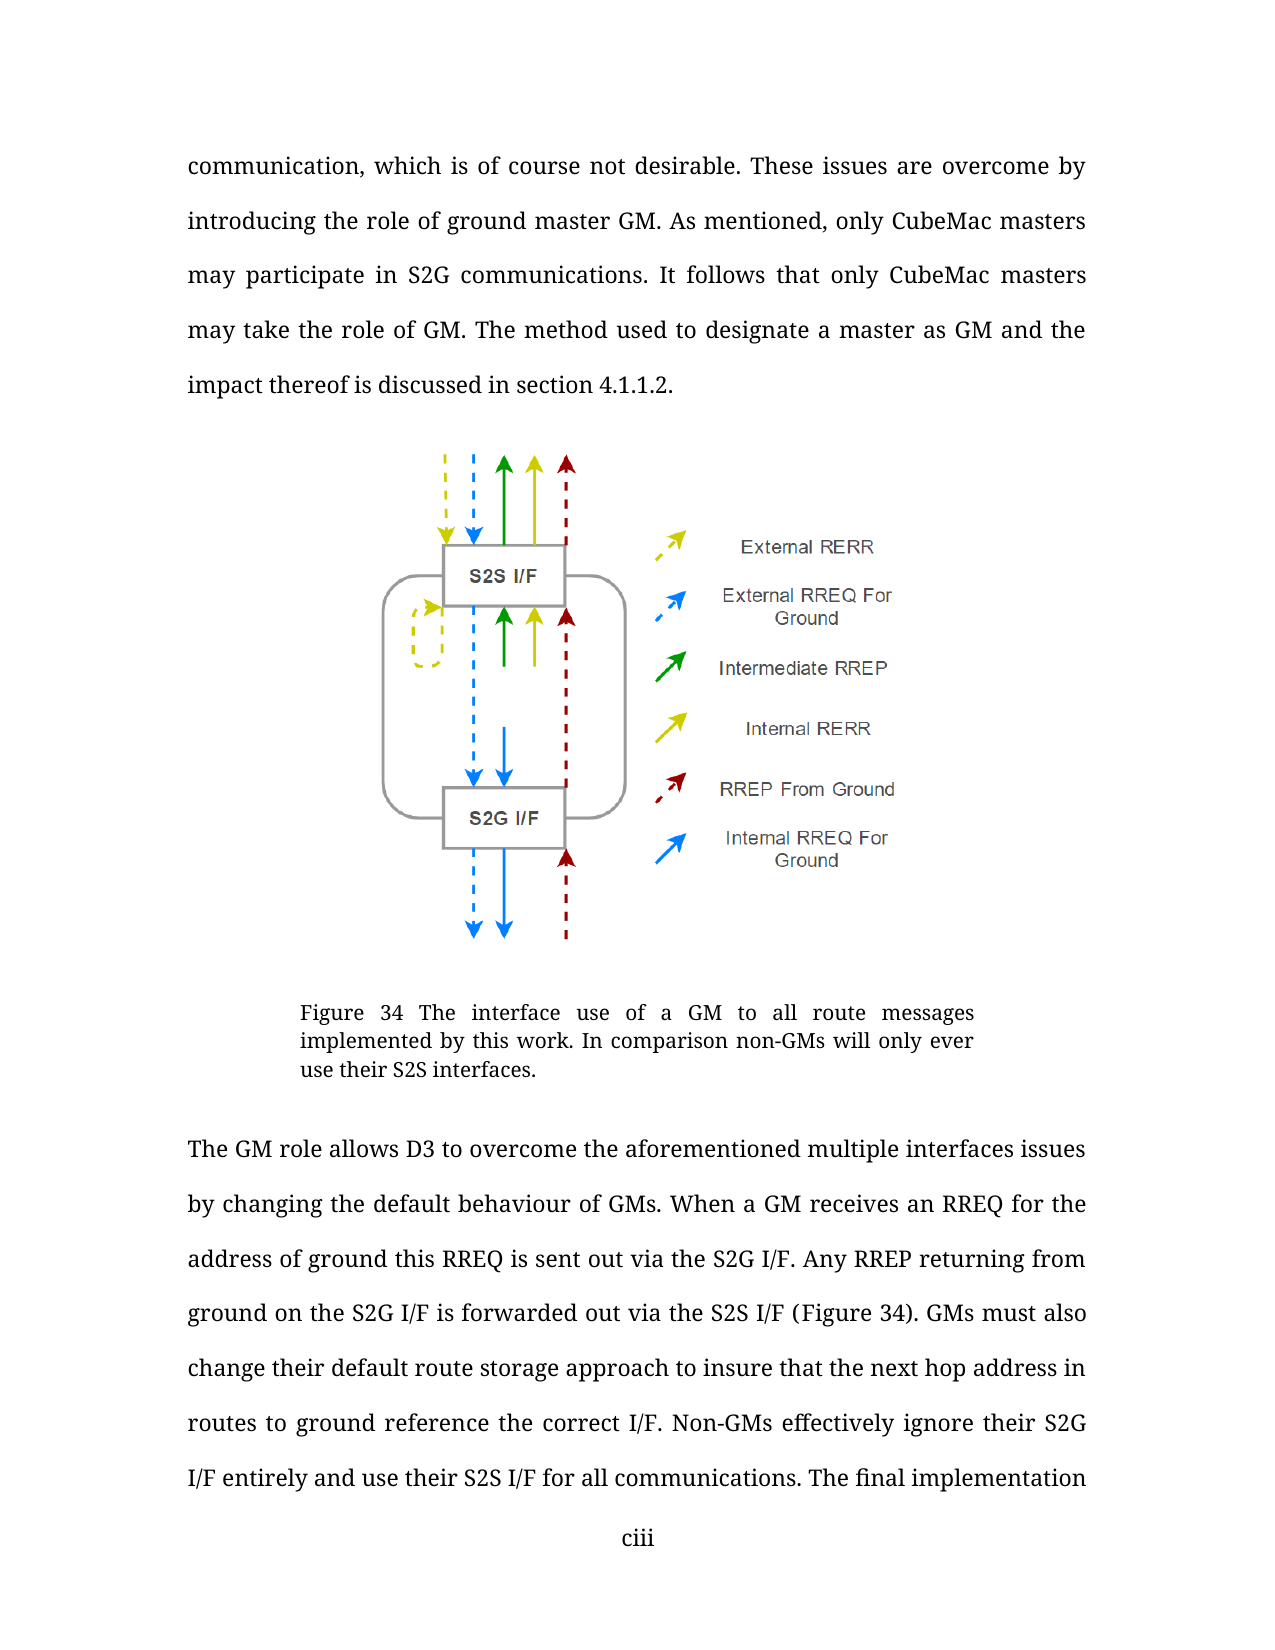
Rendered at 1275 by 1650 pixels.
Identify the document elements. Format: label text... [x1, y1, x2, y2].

text Figure 34 The interface use of a GM to all route messages implemented by this work. In comparison non-GMs will only ever use their S2S interfaces. [300, 998, 975, 1083]
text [187, 1133, 1087, 1493]
picture [361, 440, 914, 958]
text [187, 150, 1087, 400]
